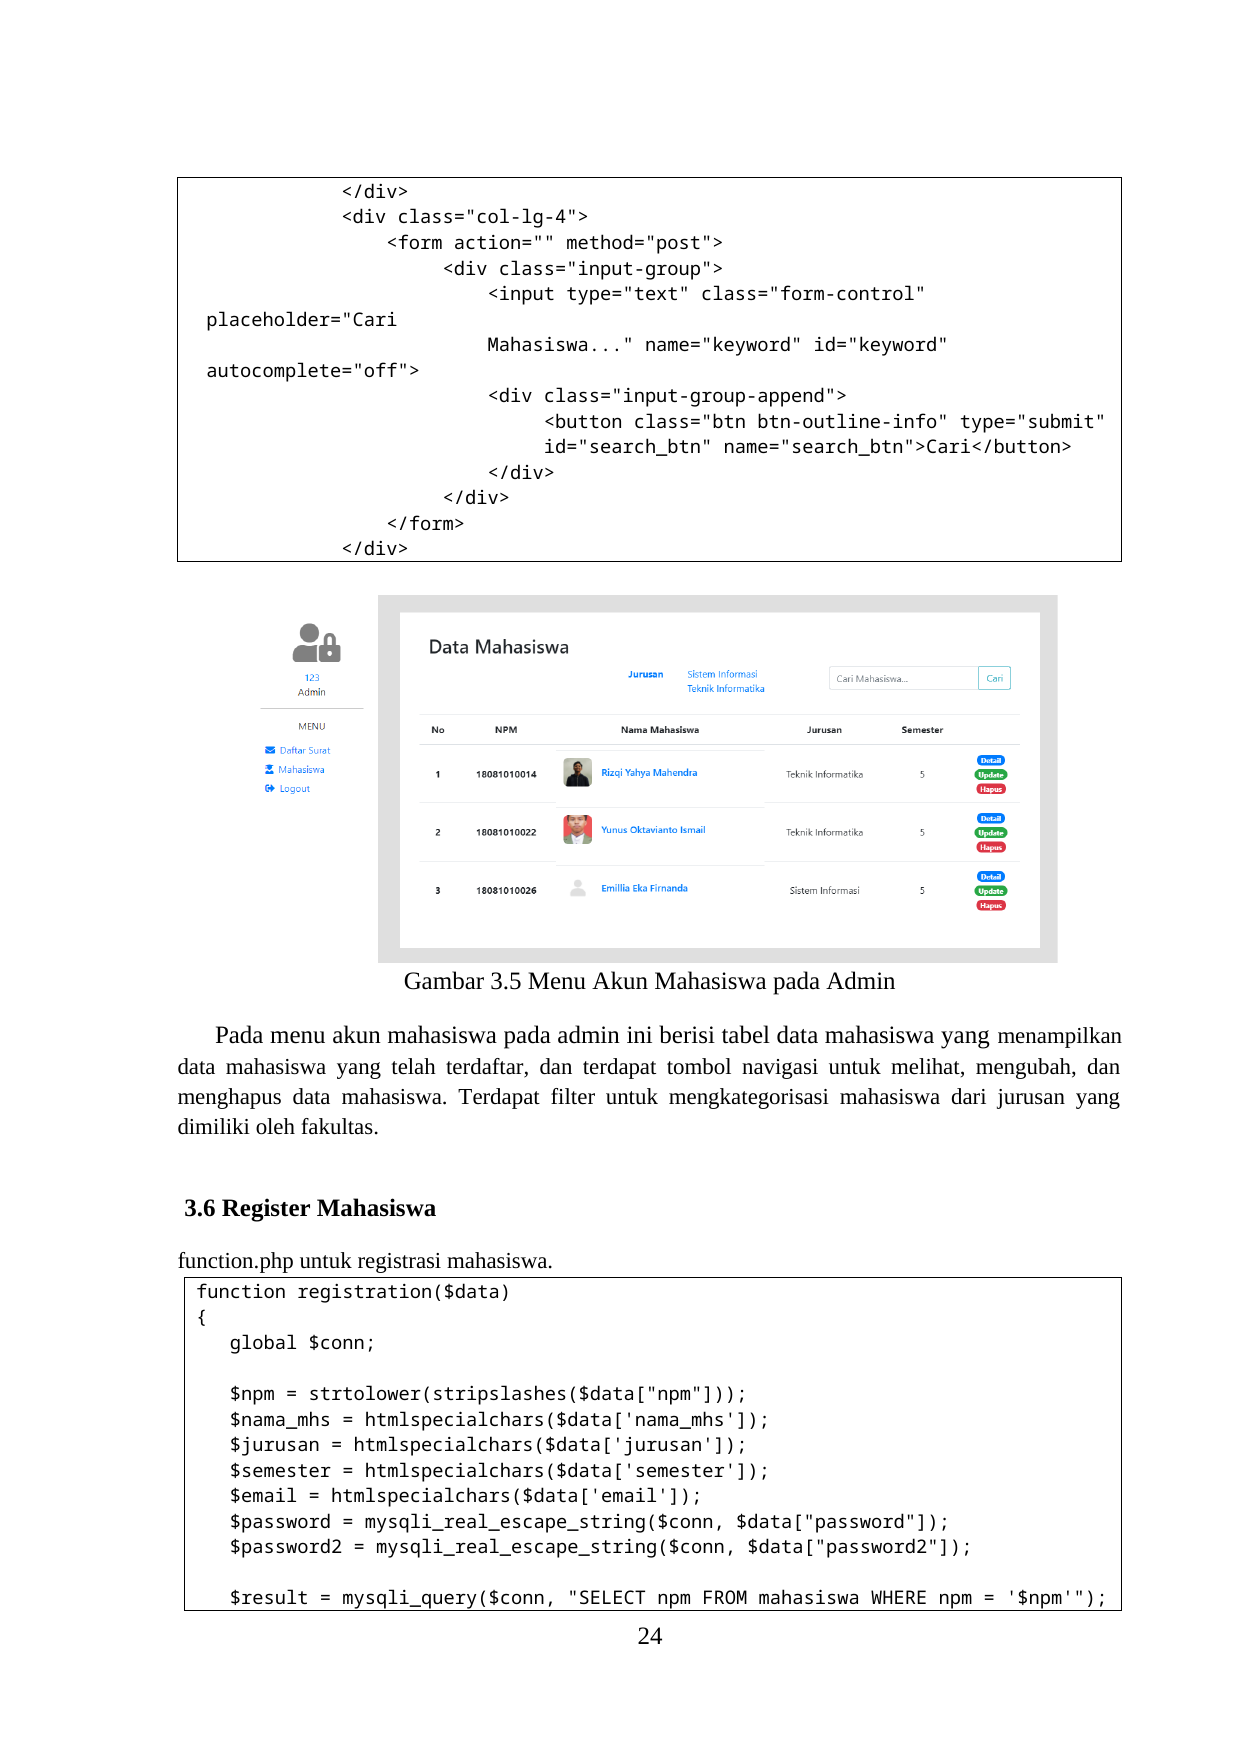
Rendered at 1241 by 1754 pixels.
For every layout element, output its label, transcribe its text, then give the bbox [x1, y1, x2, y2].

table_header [178, 178, 1121, 561]
list Gambar 3.5 Menu Akun Mahasiswa pada Admin [177, 966, 1122, 995]
text function.php untuk registrasi mahasiswa. [177, 1247, 1122, 1273]
text Pada menu akun mahasiswa pada admin ini berisi tabel data mahasiswa yang menampilkan data mahasiswa yang telah terdaftar, dan terdapat tombol navigasi untuk melihat, mengubah, dan menghapus data mahasiswa. Terdapat filter untuk mengkategorisasi mahasiswa dari jurusan yang dimiliki oleh fakultas. [177, 1020, 1122, 1140]
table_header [185, 1278, 1121, 1610]
list Register Mahasiswa [184, 1193, 1122, 1222]
picture [241, 595, 1058, 963]
